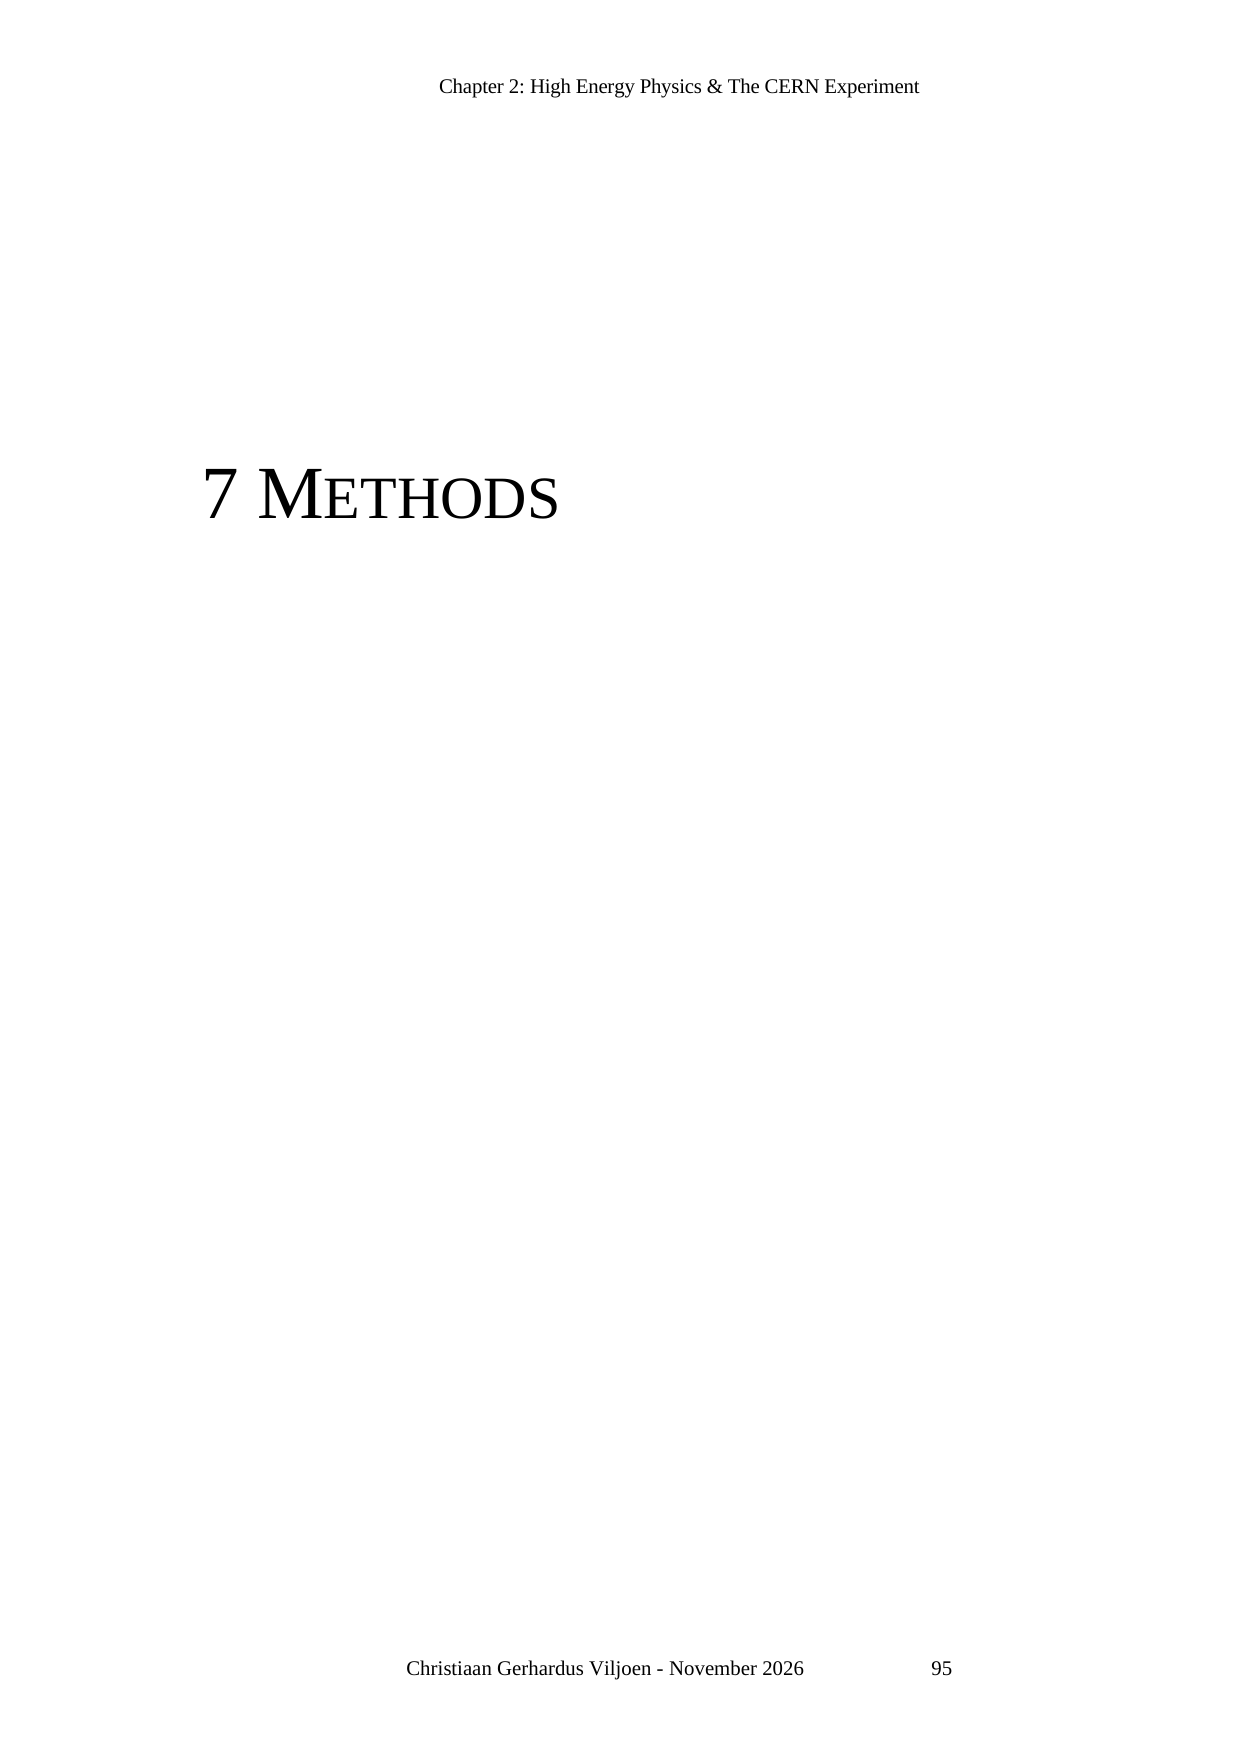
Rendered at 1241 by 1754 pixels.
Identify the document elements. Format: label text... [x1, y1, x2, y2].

subtitle Methods [201, 448, 1122, 534]
